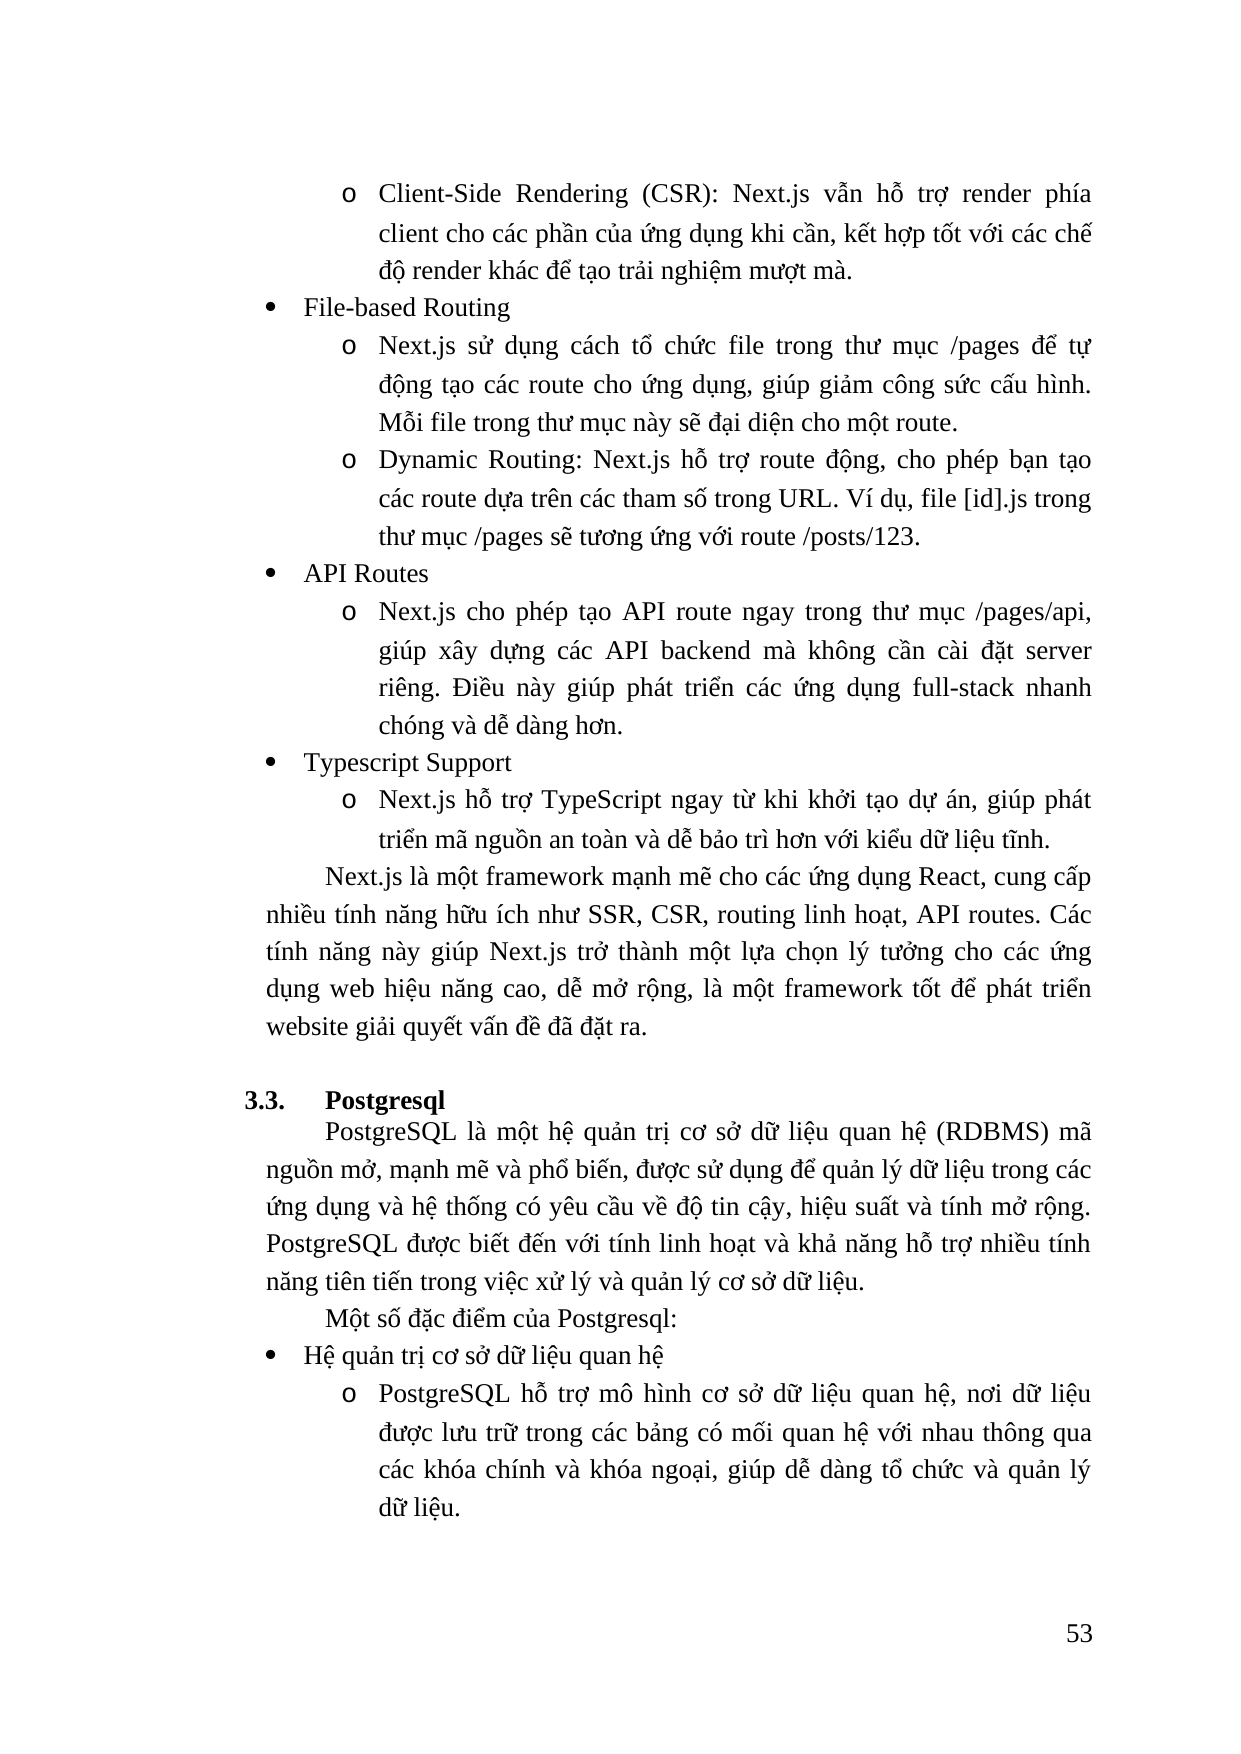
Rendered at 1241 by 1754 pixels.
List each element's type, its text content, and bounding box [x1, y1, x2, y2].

list Client-Side Rendering (CSR): Next.js vẫn hỗ trợ render phía client cho các phần của ứng dụng khi cần, kết hợp tốt với các chế độ render khác để tạo trải nghiệm mượt mà. [341, 177, 1093, 285]
text PostgreSQL là một hệ quản trị cơ sở dữ liệu quan hệ (RDBMS) mã nguồn mở, mạnh mẽ và phổ biến, được sử dụng để quản lý dữ liệu trong các ứng dụng và hệ thống có yêu cầu về độ tin cậy, hiệu suất và tính mở rộng. PostgreSQL được biết đến với tính linh hoạt và khả năng hỗ trợ nhiều tính năng tiên tiến trong việc xử lý và quản lý cơ sở dữ liệu. [266, 1115, 1093, 1296]
list Dynamic Routing: Next.js hỗ trợ route động, cho phép bạn tạo các route dựa trên các tham số trong URL. Ví dụ, file [id].js trong thư mục /pages sẽ tương ứng với route /posts/123. [341, 443, 1093, 551]
list Hệ quản trị cơ sở dữ liệu quan hệ [266, 1339, 1093, 1370]
text Next.js là một framework mạnh mẽ cho các ứng dụng React, cung cấp nhiều tính năng hữu ích như SSR, CSR, routing linh hoạt, API routes. Các tính năng này giúp Next.js trở thành một lựa chọn lý tưởng cho các ứng dụng web hiệu năng cao, dễ mở rộng, là một framework tốt để phát triển website giải quyết vấn đề đã đặt ra. [266, 861, 1093, 1041]
list PostgreSQL hỗ trợ mô hình cơ sở dữ liệu quan hệ, nơi dữ liệu được lưu trữ trong các bảng có mối quan hệ với nhau thông qua các khóa chính và khóa ngoại, giúp dễ dàng tổ chức và quản lý dữ liệu. [341, 1377, 1093, 1522]
list Next.js cho phép tạo API route ngay trong thư mục /pages/api, giúp xây dựng các API backend mà không cần cài đặt server riêng. Điều này giúp phát triển các ứng dụng full-stack nhanh chóng và dễ dàng hơn. [341, 595, 1093, 740]
list Next.js hỗ trợ TypeScript ngay từ khi khởi tạo dự án, giúp phát triển mã nguồn an toàn và dễ bảo trì hơn với kiểu dữ liệu tĩnh. [341, 784, 1093, 854]
text Một số đặc điểm của Postgresql: [266, 1302, 1093, 1333]
list API Routes [266, 557, 1093, 588]
list Typescript Support [266, 746, 1093, 777]
subtitle Postgresql [244, 1084, 1093, 1115]
list File-based Routing [266, 291, 1093, 323]
list Next.js sử dụng cách tổ chức file trong thư mục /pages để tự động tạo các route cho ứng dụng, giúp giảm công sức cấu hình. Mỗi file trong thư mục này sẽ đại diện cho một route. [341, 329, 1093, 437]
